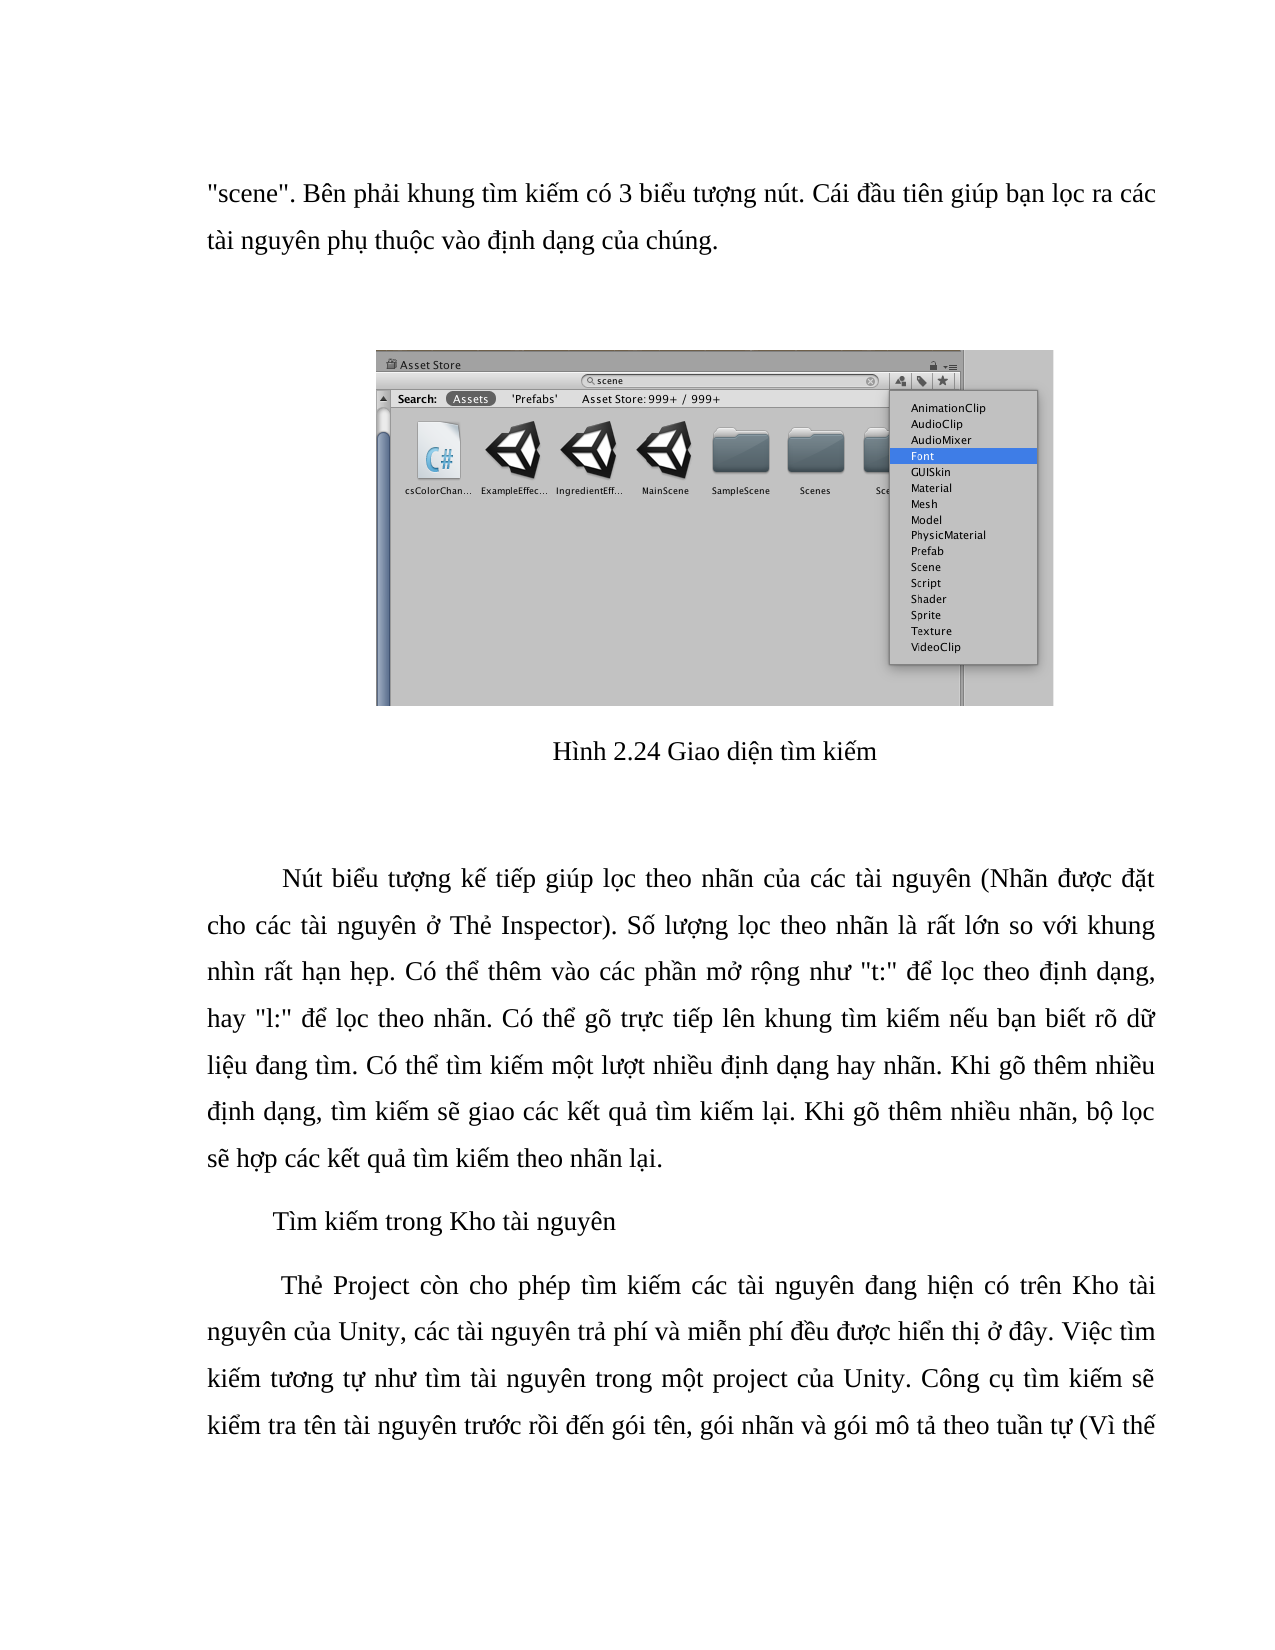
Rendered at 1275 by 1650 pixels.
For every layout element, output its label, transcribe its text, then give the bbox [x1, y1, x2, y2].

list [207, 1269, 1157, 1440]
list Tìm kiếm trong Kho tài nguyên [197, 1206, 1157, 1237]
list Hình 2.24 Giao diện tìm kiếm [197, 736, 1157, 767]
list Nút biểu tượng kế tiếp giúp lọc theo nhãn của các tài nguyên (Nhãn được đặt cho các tài nguyên ở Thẻ Inspector). Số lượng lọc theo nhãn là rất lớn so với khung nhìn rất hạn hẹp. Có thể thêm vào các phần mở rộng như "t:" để lọc theo định dạng, hay "l:" để lọc theo nhãn. Có thể gõ trực tiếp lên khung tìm kiếm nếu bạn biết rõ dữ liệu đang tìm. Có thể tìm kiếm một lượt nhiều định dạng hay nhãn. Khi gõ thêm nhiều định dạng, tìm kiếm sẽ giao các kết quả tìm kiếm lại. Khi gõ thêm nhiều nhãn, bộ lọc sẽ hợp các kết quả tìm kiếm theo nhãn lại. [207, 862, 1157, 1173]
picture [376, 350, 1054, 706]
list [207, 177, 1157, 255]
